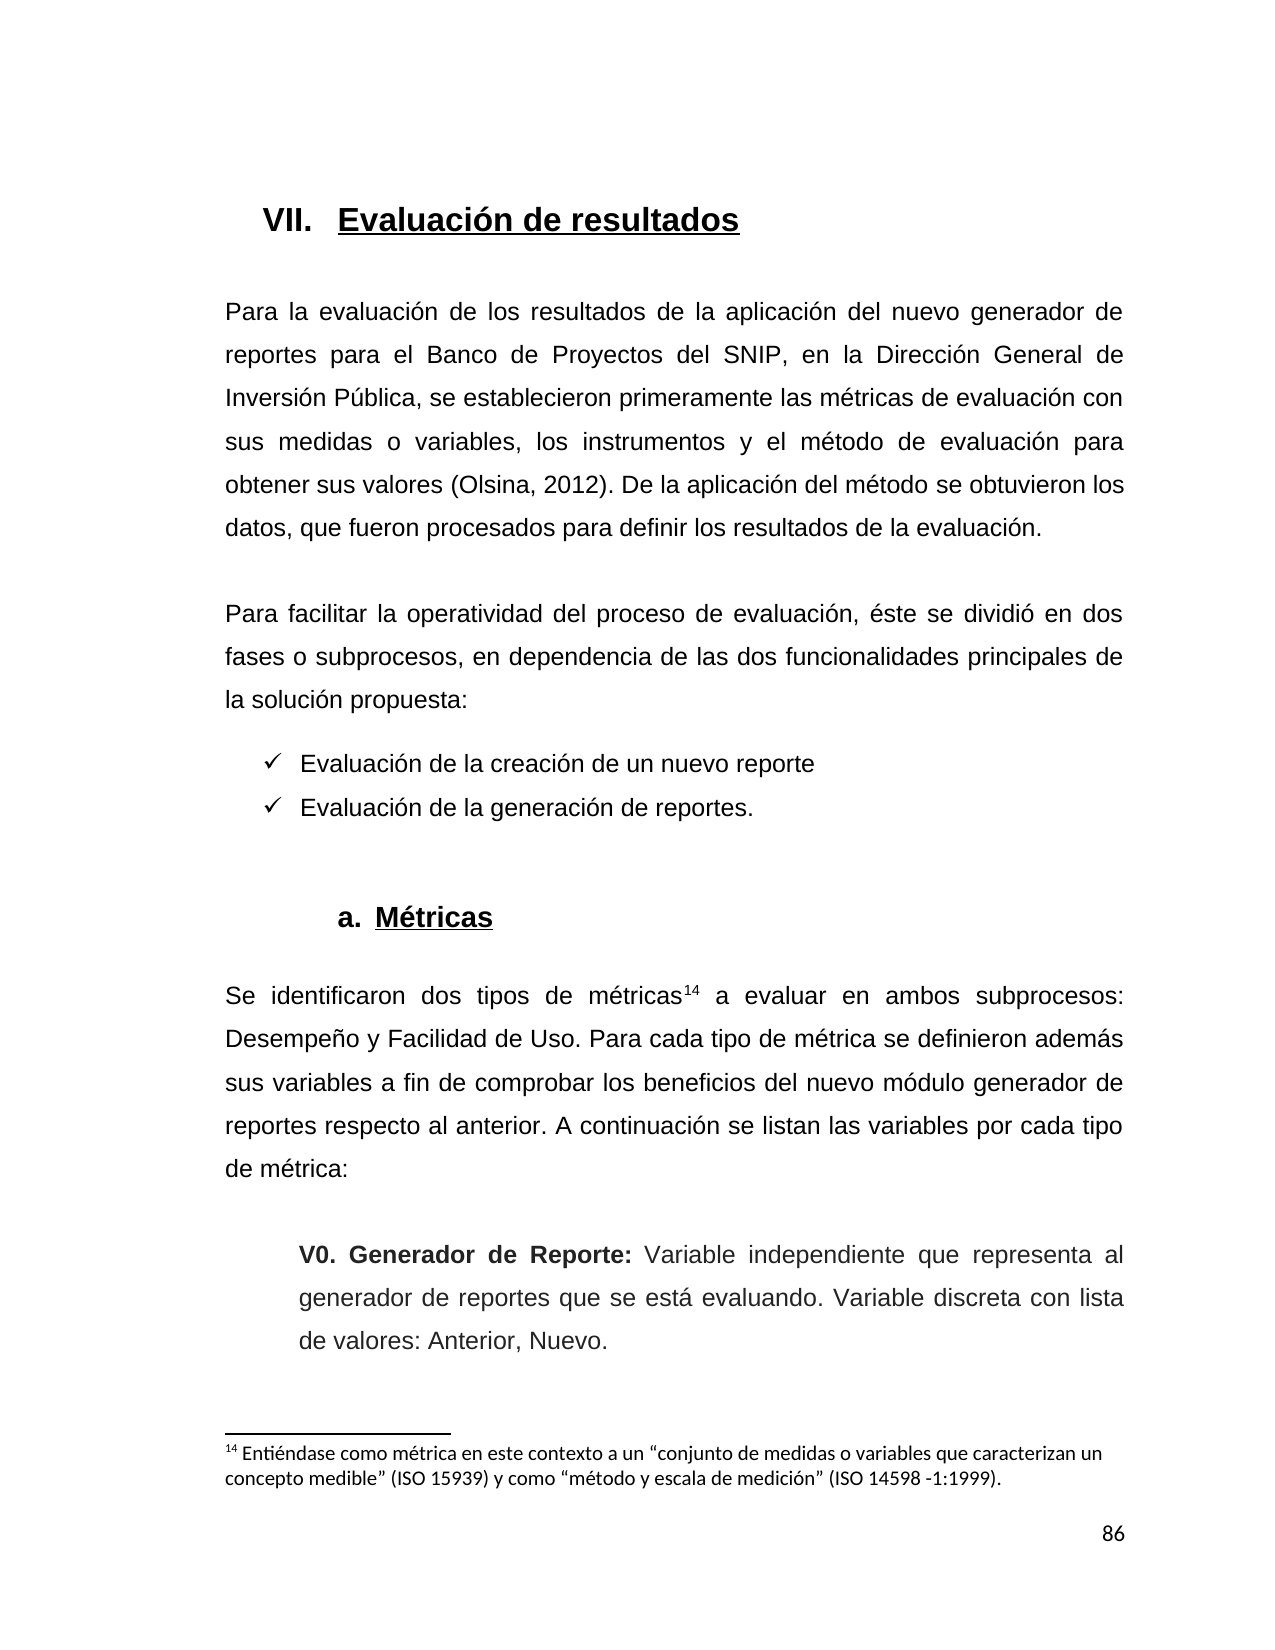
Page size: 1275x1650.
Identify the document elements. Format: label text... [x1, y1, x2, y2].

list Evaluación de la generación de reportes. [262, 792, 1125, 821]
text Para la evaluación de los resultados de la aplicación del nuevo generador de reportes para el Banco de Proyectos del SNIP, en la Dirección General de Inversión Pública, se establecieron primeramente las métricas de evaluación con sus medidas o variables, los instrumentos y el método de evaluación para obtener sus valores . De la aplicación del método se obtuvieron los datos, que fueron procesados para definir los resultados de la evaluación. [225, 297, 1125, 542]
subtitle Métricas [337, 900, 1125, 933]
subtitle Evaluación de resultados [262, 200, 1125, 238]
text V0. Generador de Reporte: Variable independiente que representa al generador de reportes que se está evaluando. Variable discreta con lista de valores: Anterior, Nuevo. [298, 1240, 1125, 1355]
text Se identificaron dos tipos de métricas a evaluar en ambos subprocesos: Desempeño y Facilidad de Uso. Para cada tipo de métrica se definieron además sus variables a fin de comprobar los beneficios del nuevo módulo generador de reportes respecto al anterior. A continuación se listan las variables por cada tipo de métrica: [225, 981, 1125, 1183]
text Para facilitar la operatividad del proceso de evaluación, éste se dividió en dos fases o subprocesos, en dependencia de las dos funcionalidades principales de la solución propuesta: [225, 599, 1125, 714]
list Evaluación de la creación de un nuevo reporte [262, 749, 1125, 778]
